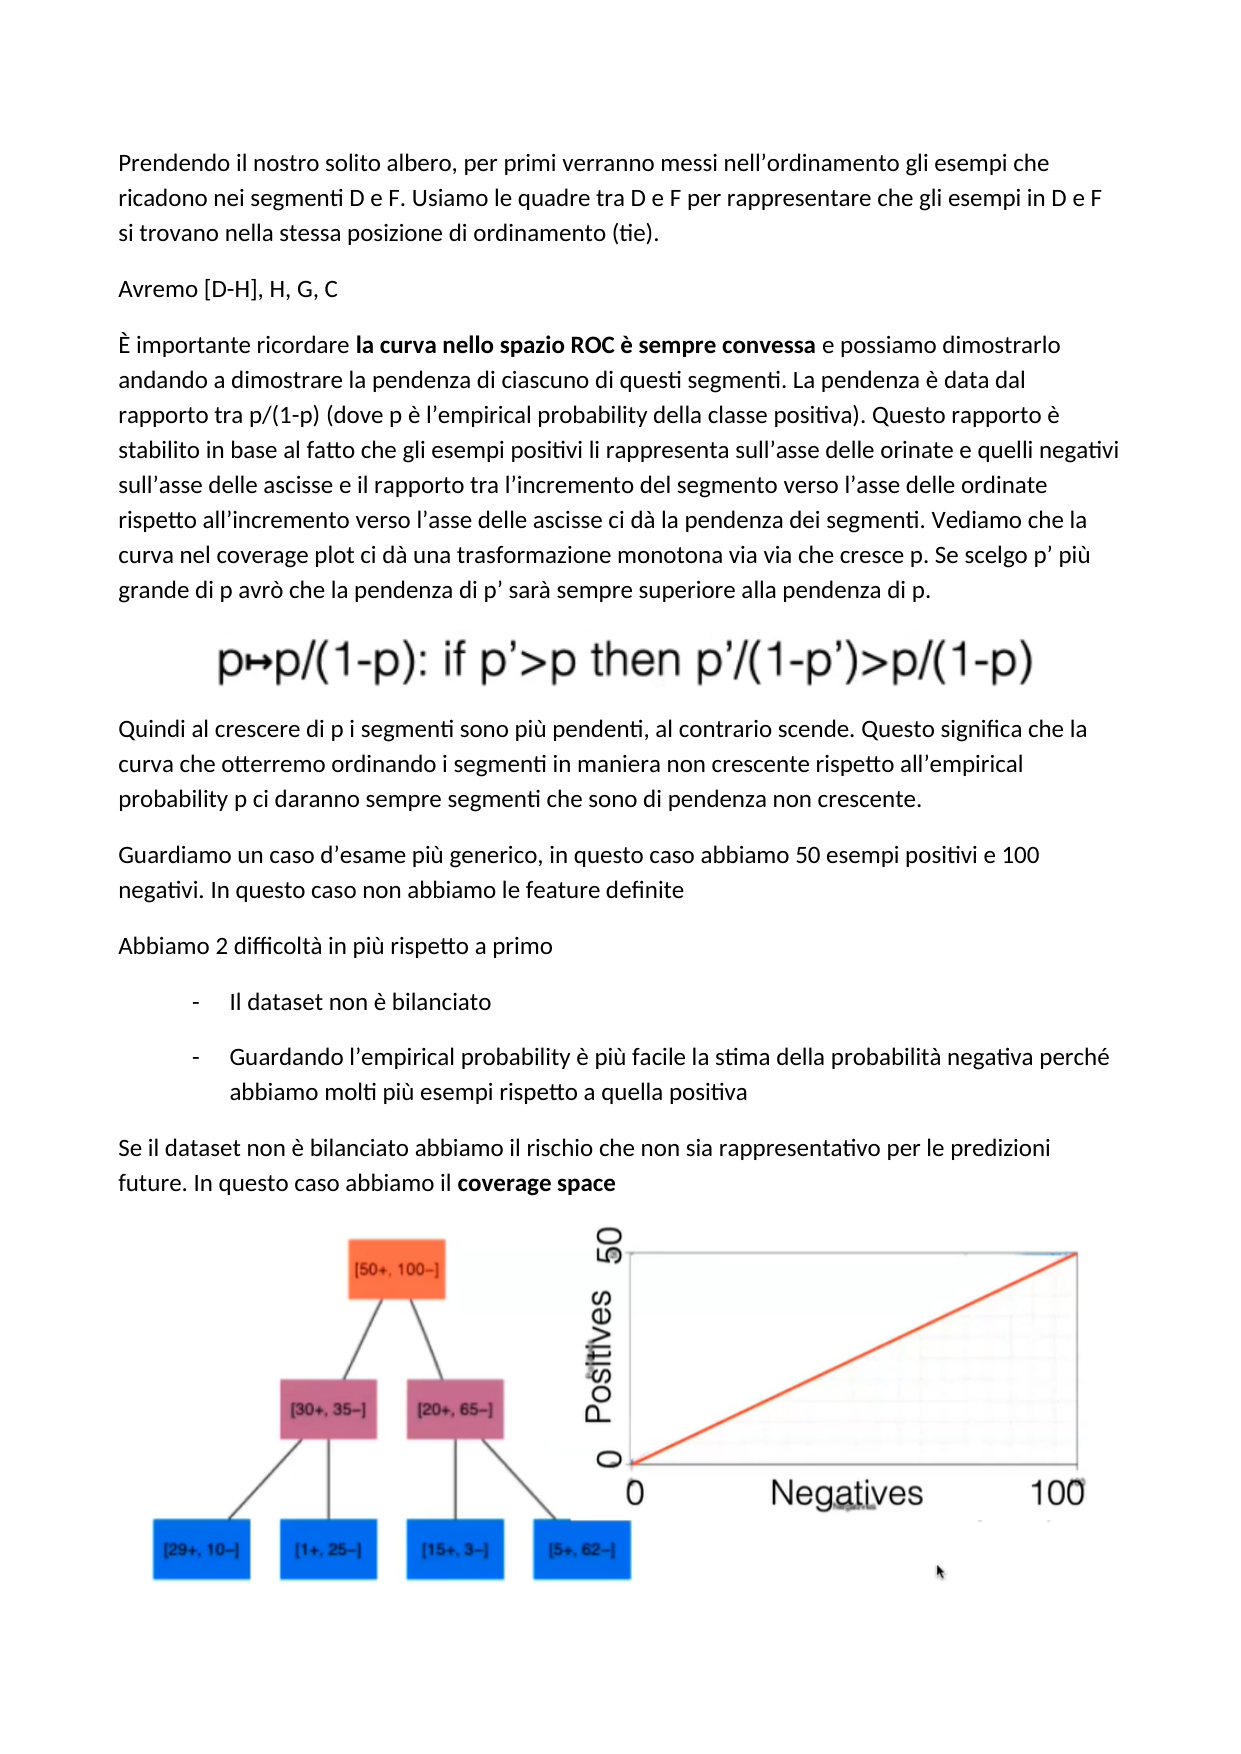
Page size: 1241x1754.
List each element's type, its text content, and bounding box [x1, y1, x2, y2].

text Prendendo il nostro solito albero, per primi verranno messi nell’ordinamento gli esempi che ricadono nei segmenti D e F. Usiamo le quadre tra D e F per rappresentare che gli esempi in D e F si trovano nella stessa posizione di ordinamento (tie). [118, 148, 1122, 248]
text Avremo [D-H], H, G, C [118, 273, 1122, 304]
text Abbiamo 2 difficoltà in più rispetto a primo [118, 930, 1122, 960]
text Se il dataset non è bilanciato abbiamo il rischio che non sia rappresentativo per le predizioni future. In questo caso abbiamo il coverage space [118, 1132, 1122, 1198]
list Guardando l’empirical probability è più facile la stima della probabilità negativa perché abbiamo molti più esempi rispetto a quella positiva [192, 1042, 1122, 1107]
list Il dataset non è bilanciato [192, 986, 1122, 1016]
text Quindi al crescere di p i segmenti sono più pendenti, al contrario scende. Questo significa che la curva che otterremo ordinando i segmenti in maniera non crescente rispetto all’empirical probability p ci daranno sempre segmenti che sono di pendenza non crescente. [118, 713, 1122, 814]
picture [203, 630, 1037, 688]
picture [150, 1223, 1091, 1586]
text Guardiamo un caso d’esame più generico, in questo caso abbiamo 50 esempi positivi e 100 negativi. In questo caso non abbiamo le feature definite [118, 839, 1122, 904]
text È importante ricordare la curva nello spazio ROC è sempre convessa e possiamo dimostrarlo andando a dimostrare la pendenza di ciascuno di questi segmenti. La pendenza è data dal rapporto tra p/(1-p) (dove p è l’empirical probability della classe positiva). Questo rapporto è stabilito in base al fatto che gli esempi positivi li rappresenta sull’asse delle orinate e quelli negativi sull’asse delle ascisse e il rapporto tra l’incremento del segmento verso l’asse delle ordinate rispetto all’incremento verso l’asse delle ascisse ci dà la pendenza dei segmenti. Vediamo che la curva nel coverage plot ci dà una trasformazione monotona via via che cresce p. Se scelgo p’ più grande di p avrò che la pendenza di p’ sarà sempre superiore alla pendenza di p. [118, 329, 1122, 605]
